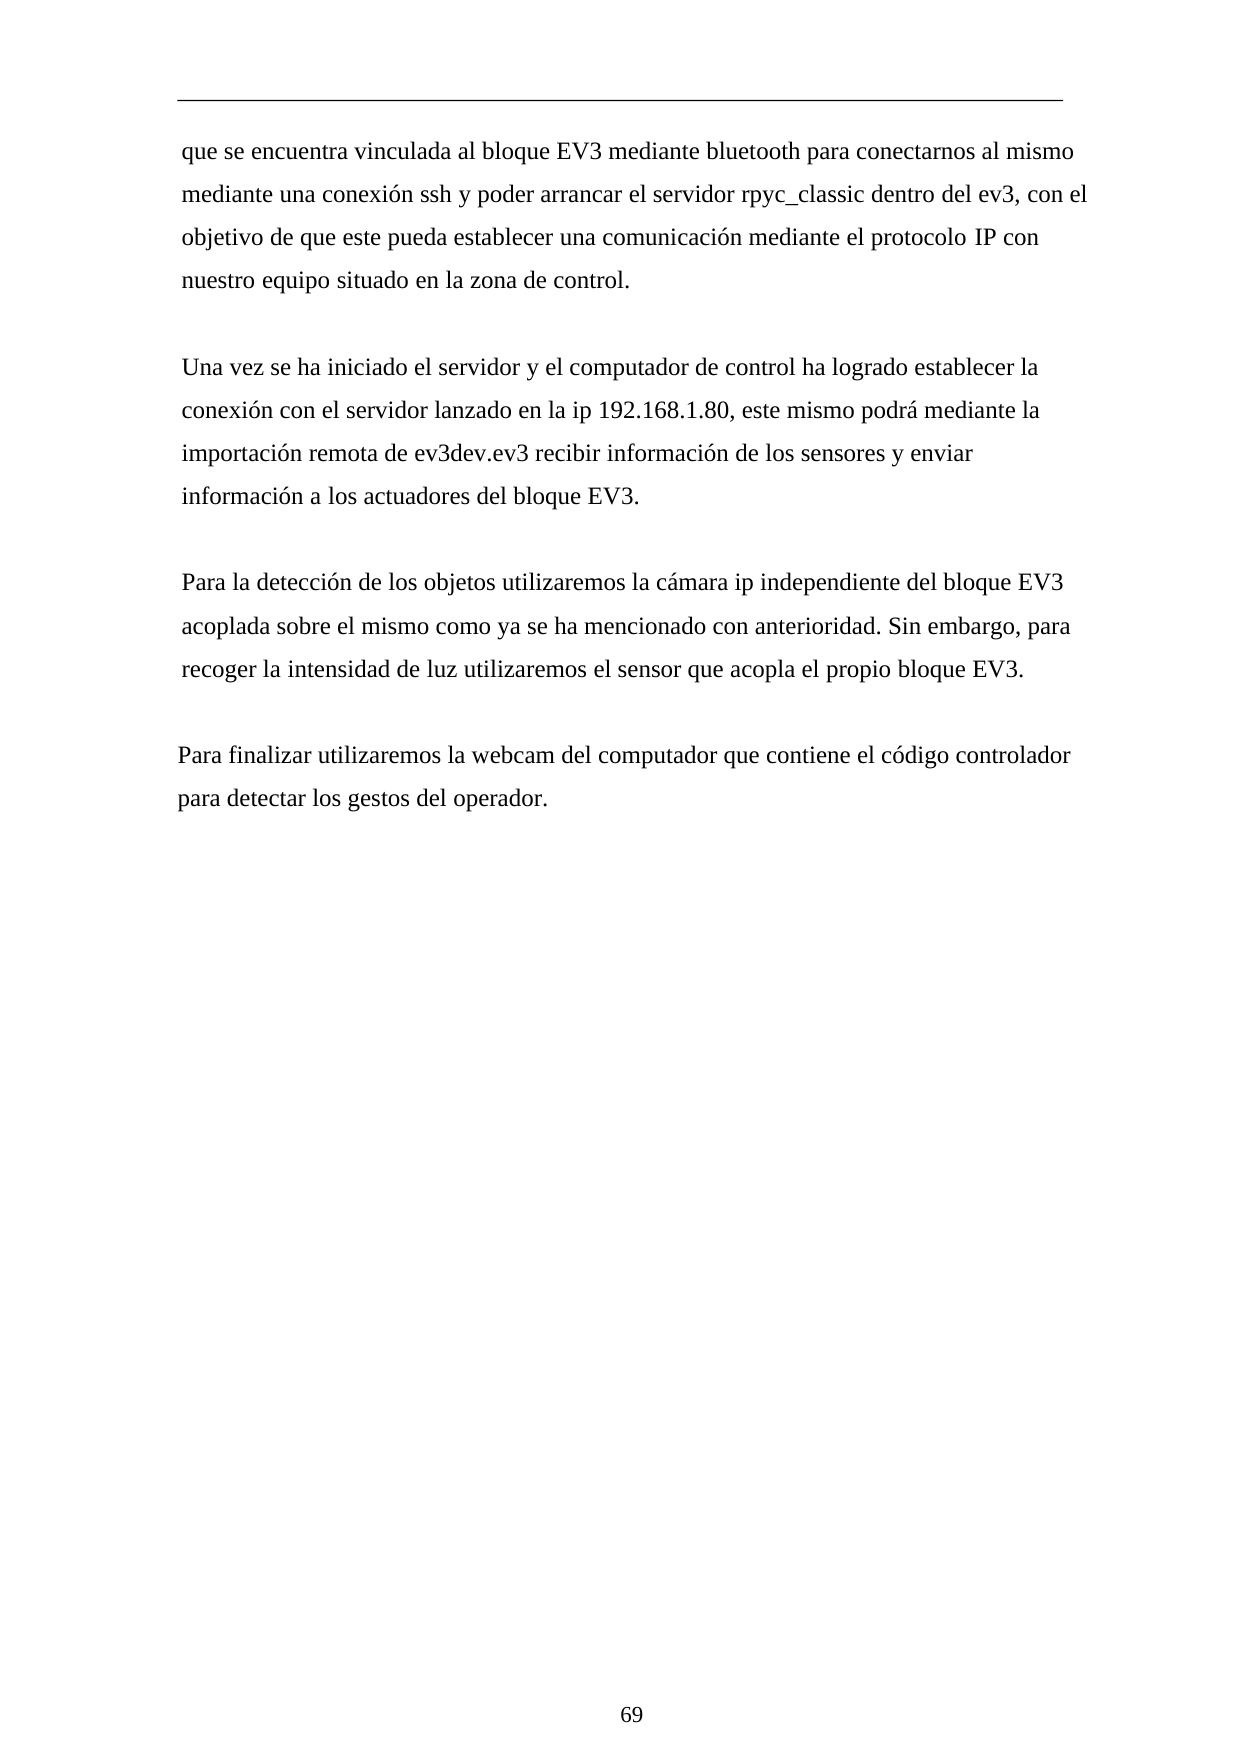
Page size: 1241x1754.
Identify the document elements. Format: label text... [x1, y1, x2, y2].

text que se encuentra vinculada al bloque EV3 mediante bluetooth para conectarnos al mismo mediante una conexión ssh y poder arrancar el servidor rpyc_classic dentro del ev3, con el objetivo de que este pueda establecer una comunicación mediante el protocolo IP con nuestro equipo situado en la zona de control. [181, 136, 1092, 294]
text Una vez se ha iniciado el servidor y el computador de control ha logrado establecer la conexión con el servidor lanzado en la ip 192.168.1.80, este mismo podrá mediante la importación remota de ev3dev.ev3 recibir información de los sensores y enviar información a los actuadores del bloque EV3. [181, 352, 1100, 510]
text Para finalizar utilizaremos la webcam del computador que contiene el código controlador para detectar los gestos del operador. [177, 740, 1073, 812]
text Para la detección de los objetos utilizaremos la cámara ip independiente del bloque EV3 acoplada sobre el mismo como ya se ha mencionado con anterioridad. Sin embargo, para recoger la intensidad de luz utilizaremos el sensor que acopla el propio bloque EV3. [181, 567, 1072, 683]
